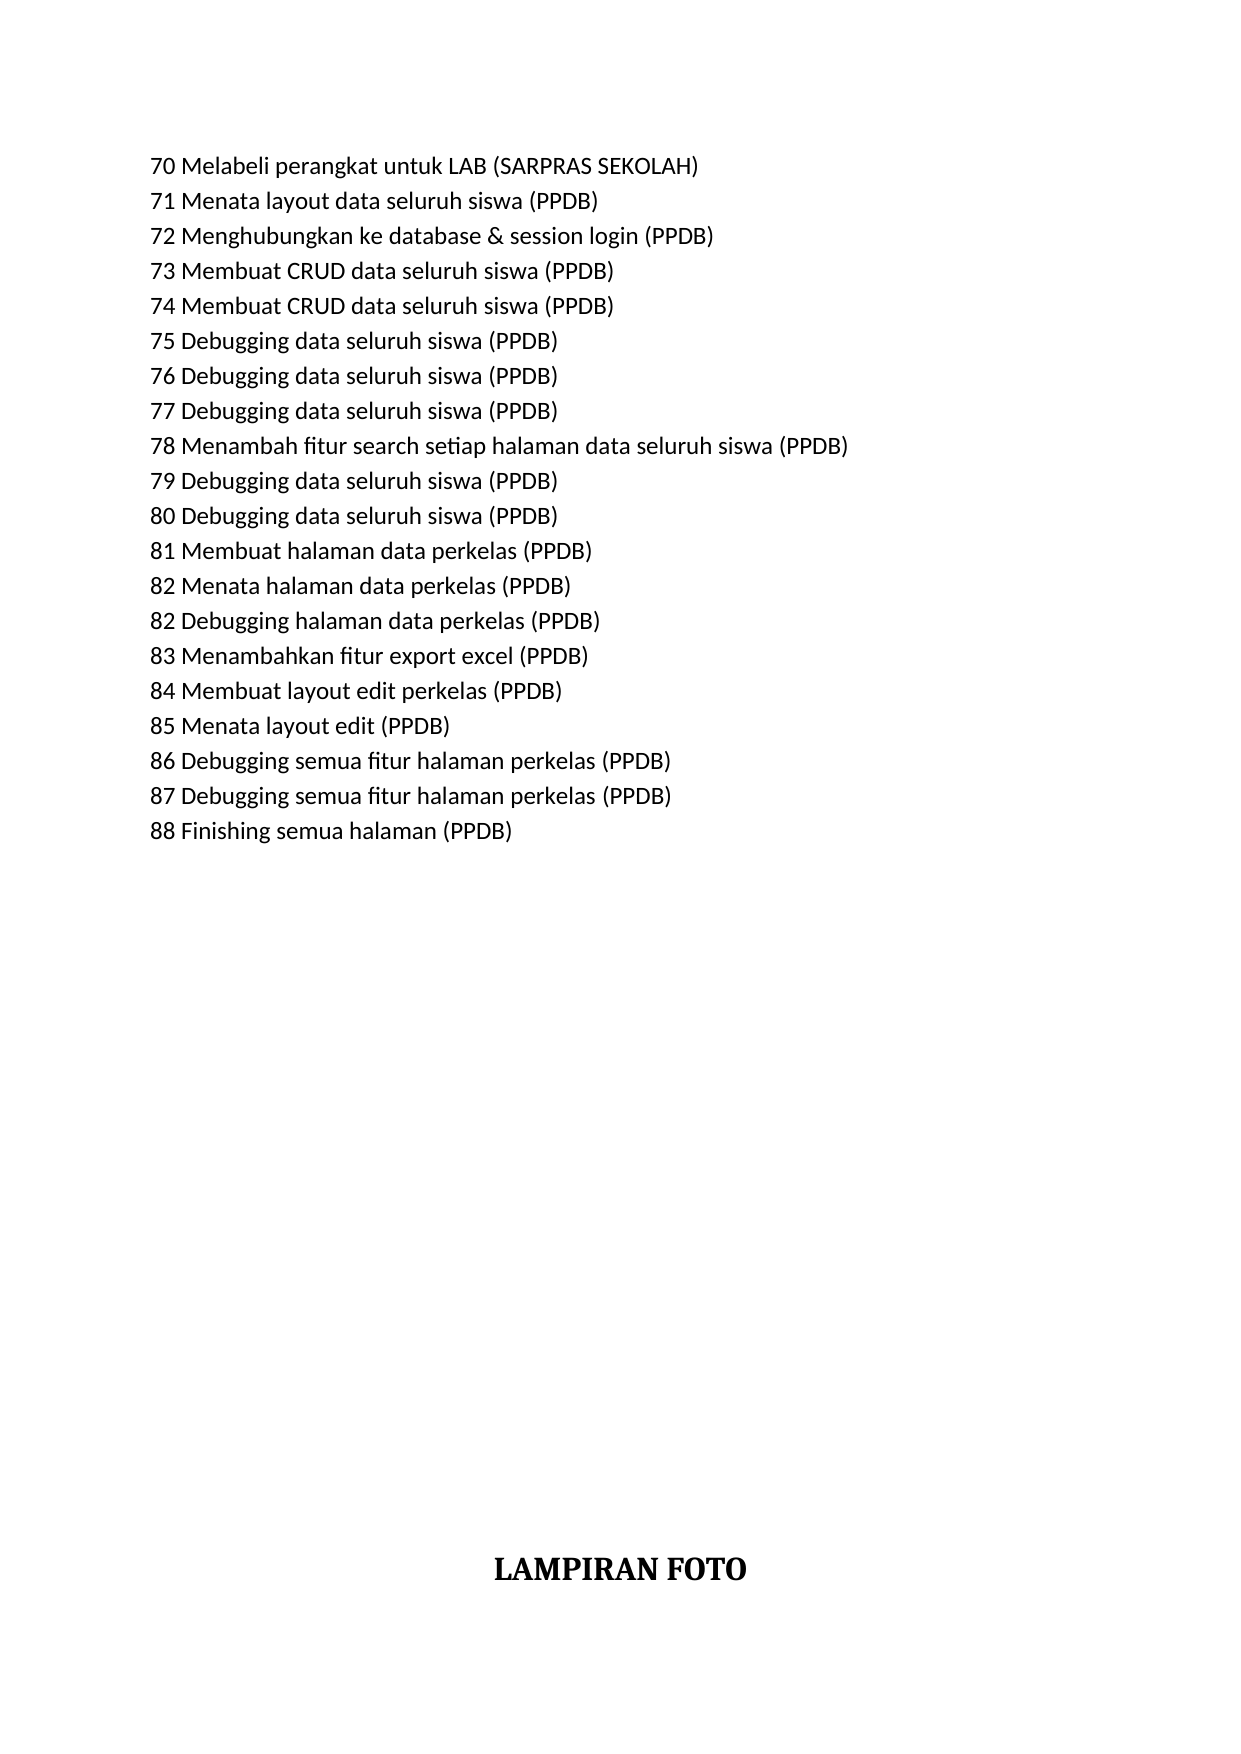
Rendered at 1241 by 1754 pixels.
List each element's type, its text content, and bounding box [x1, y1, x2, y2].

text LAMPIRAN FOTO [150, 1550, 1090, 1588]
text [150, 150, 1090, 846]
